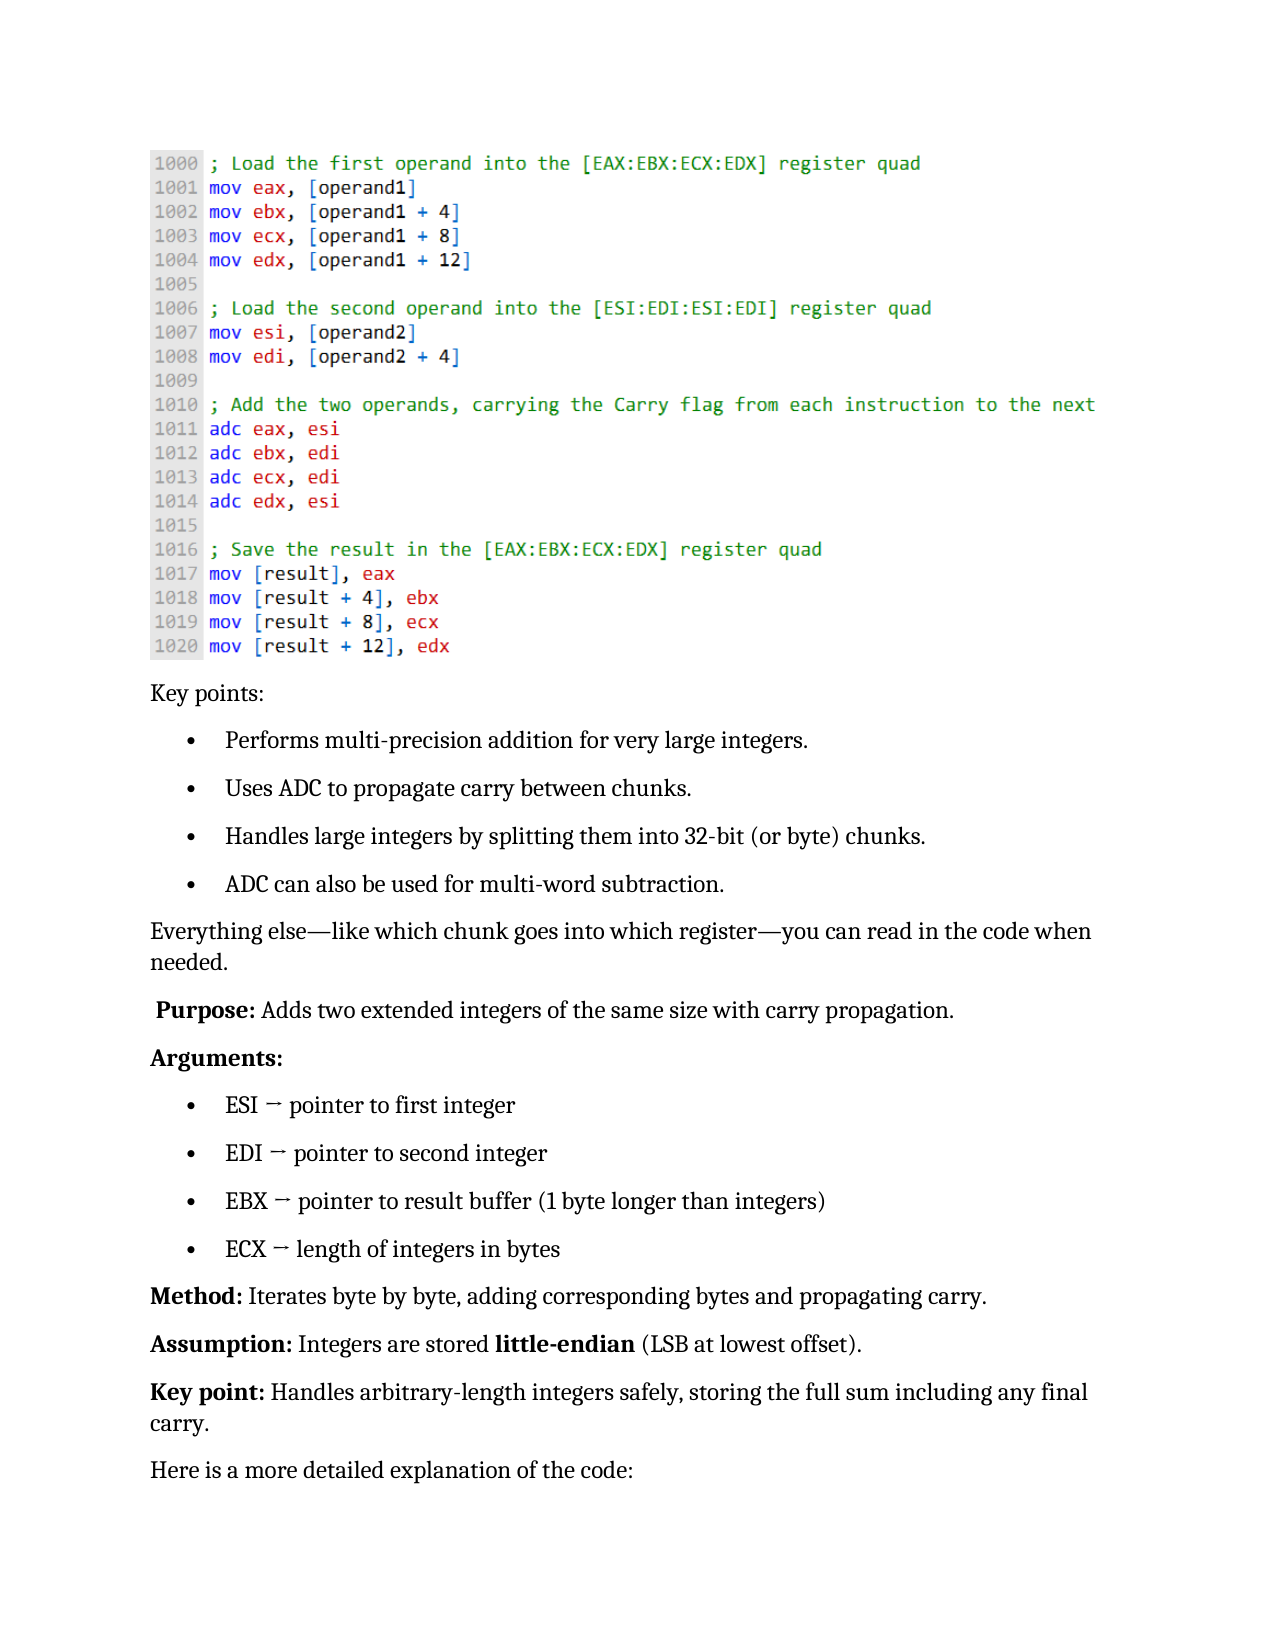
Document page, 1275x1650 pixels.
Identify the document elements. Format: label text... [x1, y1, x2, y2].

text Everything else—like which chunk goes into which register—you can read in the code when needed. [150, 917, 1125, 977]
list ADC can also be used for multi-word subtraction. [187, 869, 1125, 898]
list EBX → pointer to result buffer (1 byte longer than integers) [187, 1187, 1125, 1216]
list Performs multi-precision addition for very large integers. [187, 726, 1125, 755]
text Assumption: Integers are stored little-endian (LSB at lowest offset). [150, 1330, 1125, 1359]
list Handles large integers by splitting them into 32-bit (or byte) chunks. [187, 822, 1125, 851]
text Method: Iterates byte by byte, adding corresponding bytes and propagating carry. [150, 1282, 1125, 1311]
list EDI → pointer to second integer [187, 1139, 1125, 1168]
text Here is a more detailed explanation of the code: [150, 1456, 1125, 1485]
text Purpose: Adds two extended integers of the same size with carry propagation. [150, 996, 1125, 1025]
list Uses ADC to propagate carry between chunks. [187, 774, 1125, 803]
text Key points: [150, 679, 1125, 707]
picture [150, 150, 1107, 660]
list ECX → length of integers in bytes [187, 1234, 1125, 1263]
list ESI → pointer to first integer [187, 1091, 1125, 1120]
text Key point: Handles arbitrary-length integers safely, storing the full sum including any final carry. [150, 1378, 1125, 1437]
text Arguments: [150, 1044, 1125, 1072]
